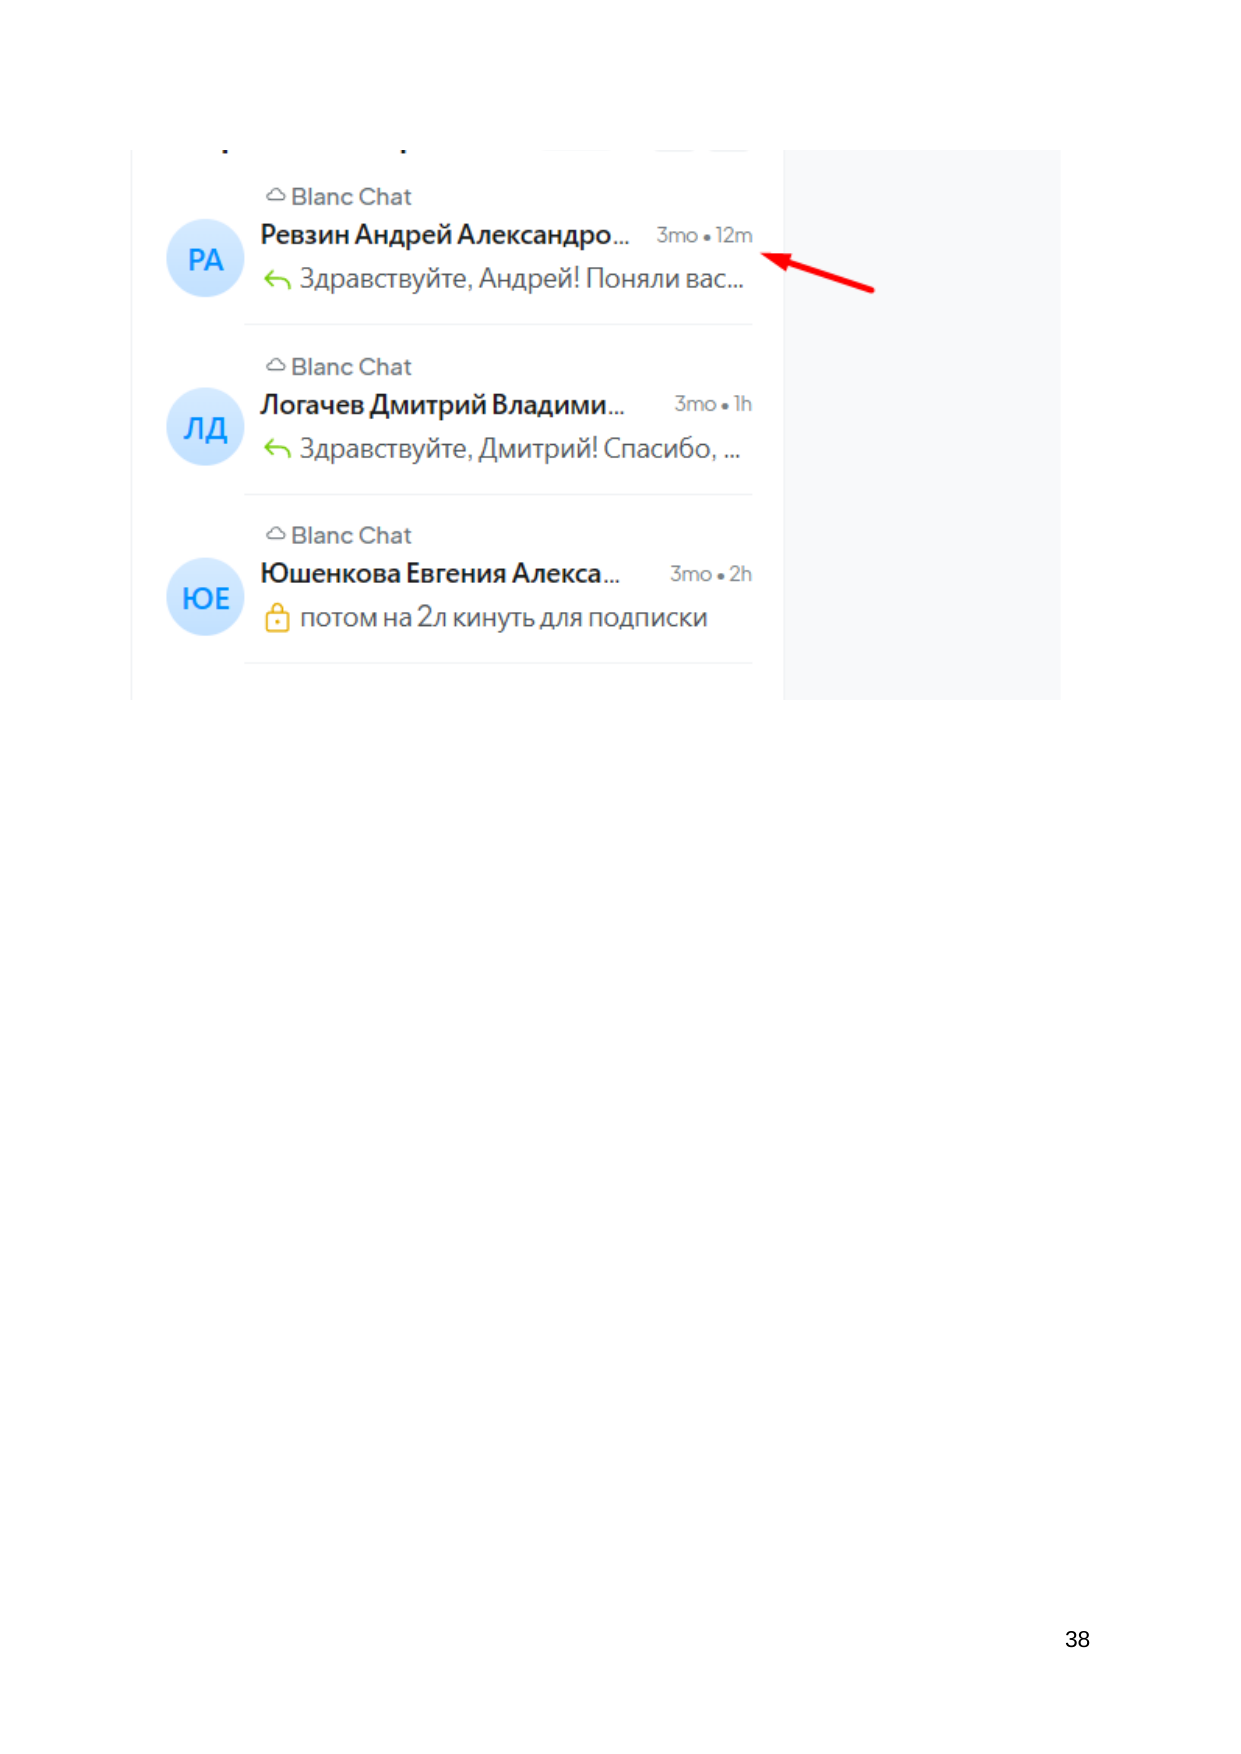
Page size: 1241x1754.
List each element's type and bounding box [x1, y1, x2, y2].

picture [120, 150, 1061, 700]
